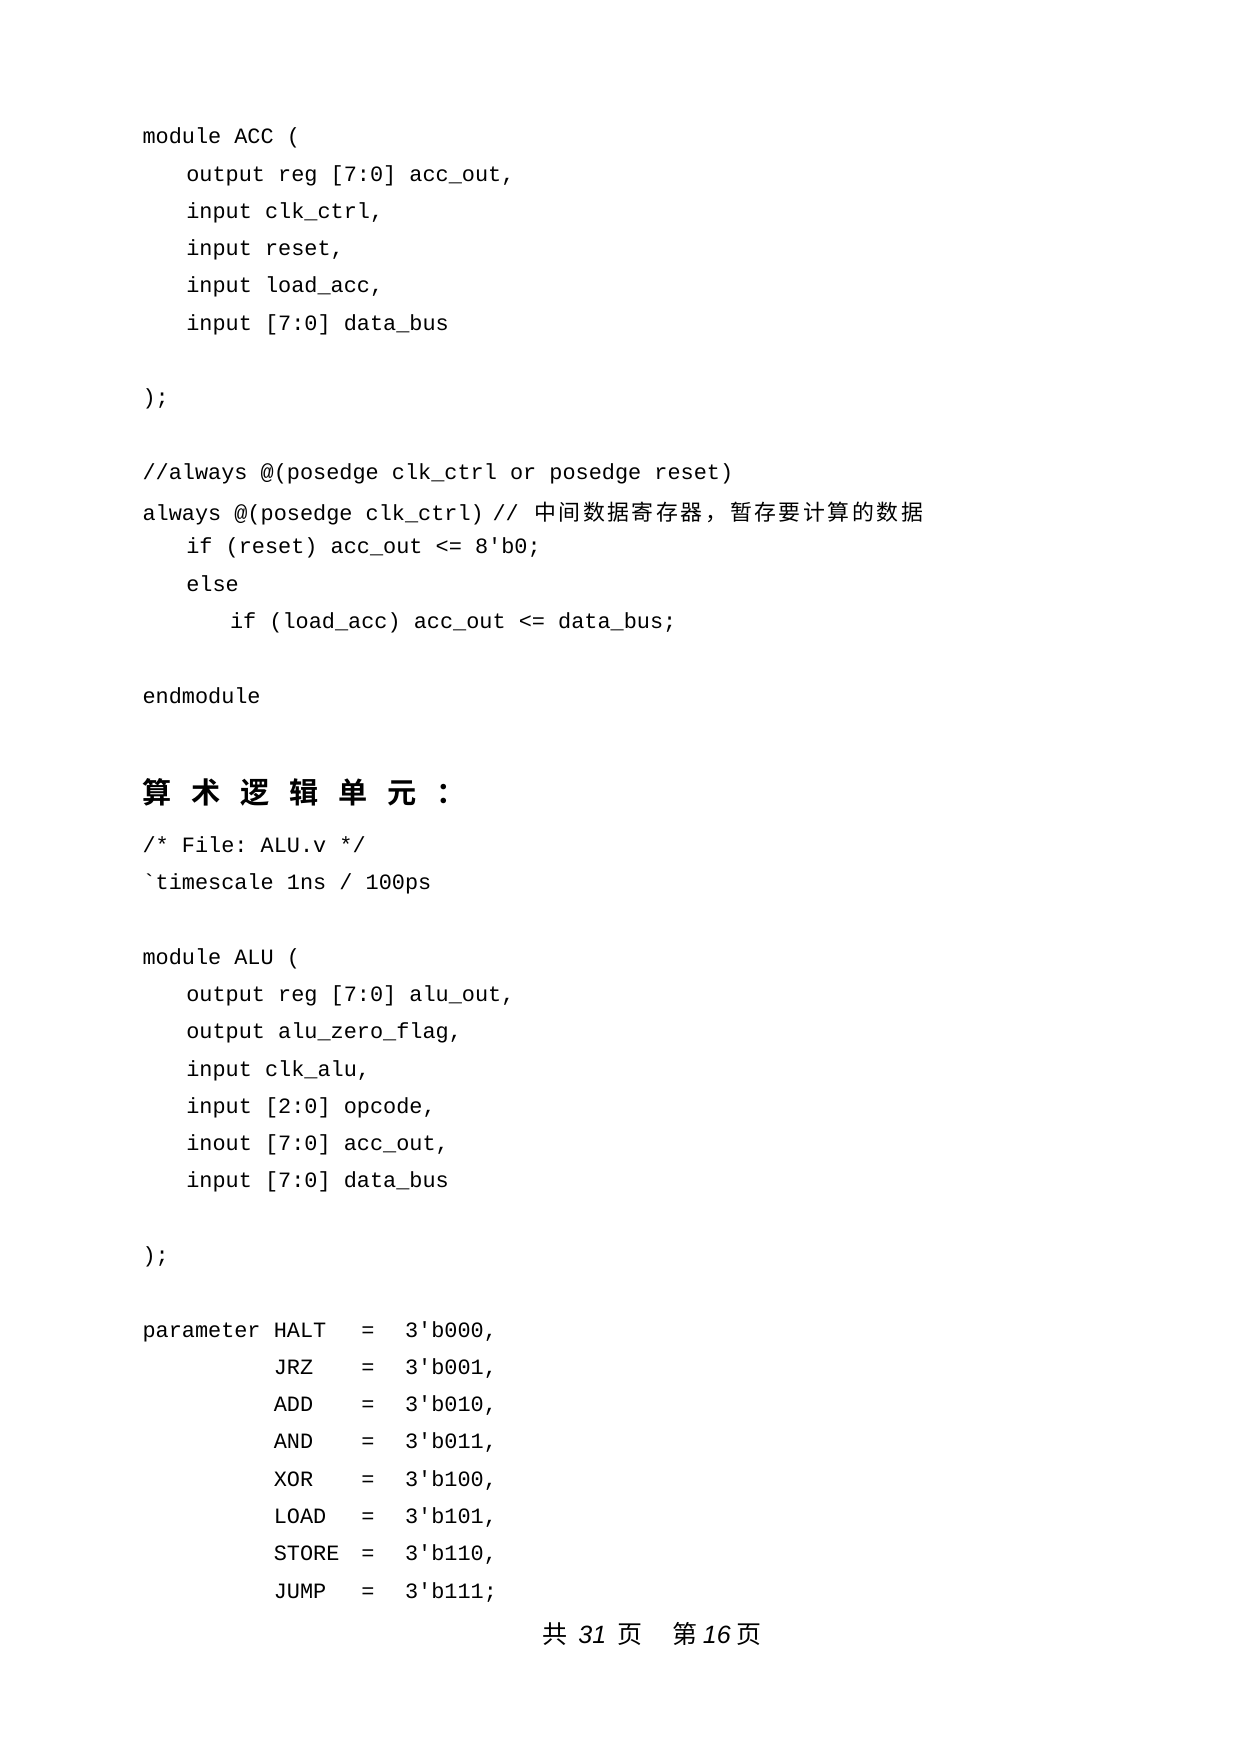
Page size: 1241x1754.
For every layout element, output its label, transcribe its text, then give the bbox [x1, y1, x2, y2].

text //always @(posedge clk_ctrl or posedge reset) [142, 455, 1121, 492]
text always @(posedge clk_ctrl) // 中间数据寄存器，暂存要计算的数据 [142, 492, 1121, 529]
text input load_acc, [142, 268, 1121, 306]
text endmodule [142, 679, 1121, 716]
text else [142, 567, 1121, 604]
text if (load_acc) acc_out <= data_bus; [142, 604, 1121, 641]
text STORE = 3'b110, [142, 1536, 1121, 1574]
text ADD = 3'b010, [142, 1387, 1121, 1424]
text ); [142, 380, 1121, 418]
text /* File: ALU.v */ [142, 828, 1121, 865]
text ); [142, 1238, 1121, 1275]
text input clk_ctrl, [142, 194, 1121, 231]
text AND = 3'b011, [142, 1424, 1121, 1462]
text LOAD = 3'b101, [142, 1499, 1121, 1536]
text output alu_zero_flag, [142, 1014, 1121, 1052]
text JUMP = 3'b111; [142, 1574, 1121, 1611]
text module ALU ( [142, 940, 1121, 977]
text input reset, [142, 231, 1121, 268]
text XOR = 3'b100, [142, 1462, 1121, 1499]
text JRZ = 3'b001, [142, 1350, 1121, 1387]
text if (reset) acc_out <= 8'b0; [142, 529, 1121, 567]
text input clk_alu, [142, 1052, 1121, 1089]
text 算术逻辑单元： [142, 753, 1121, 828]
text inout [7:0] acc_out, [142, 1126, 1121, 1163]
text `timescale 1ns / 100ps [142, 865, 1121, 902]
text parameter HALT = 3'b000, [142, 1313, 1121, 1350]
text output reg [7:0] acc_out, [142, 157, 1121, 194]
text input [2:0] opcode, [142, 1089, 1121, 1126]
text input [7:0] data_bus [142, 306, 1121, 343]
text output reg [7:0] alu_out, [142, 977, 1121, 1014]
text module ACC ( [142, 119, 1121, 157]
text input [7:0] data_bus [142, 1163, 1121, 1201]
